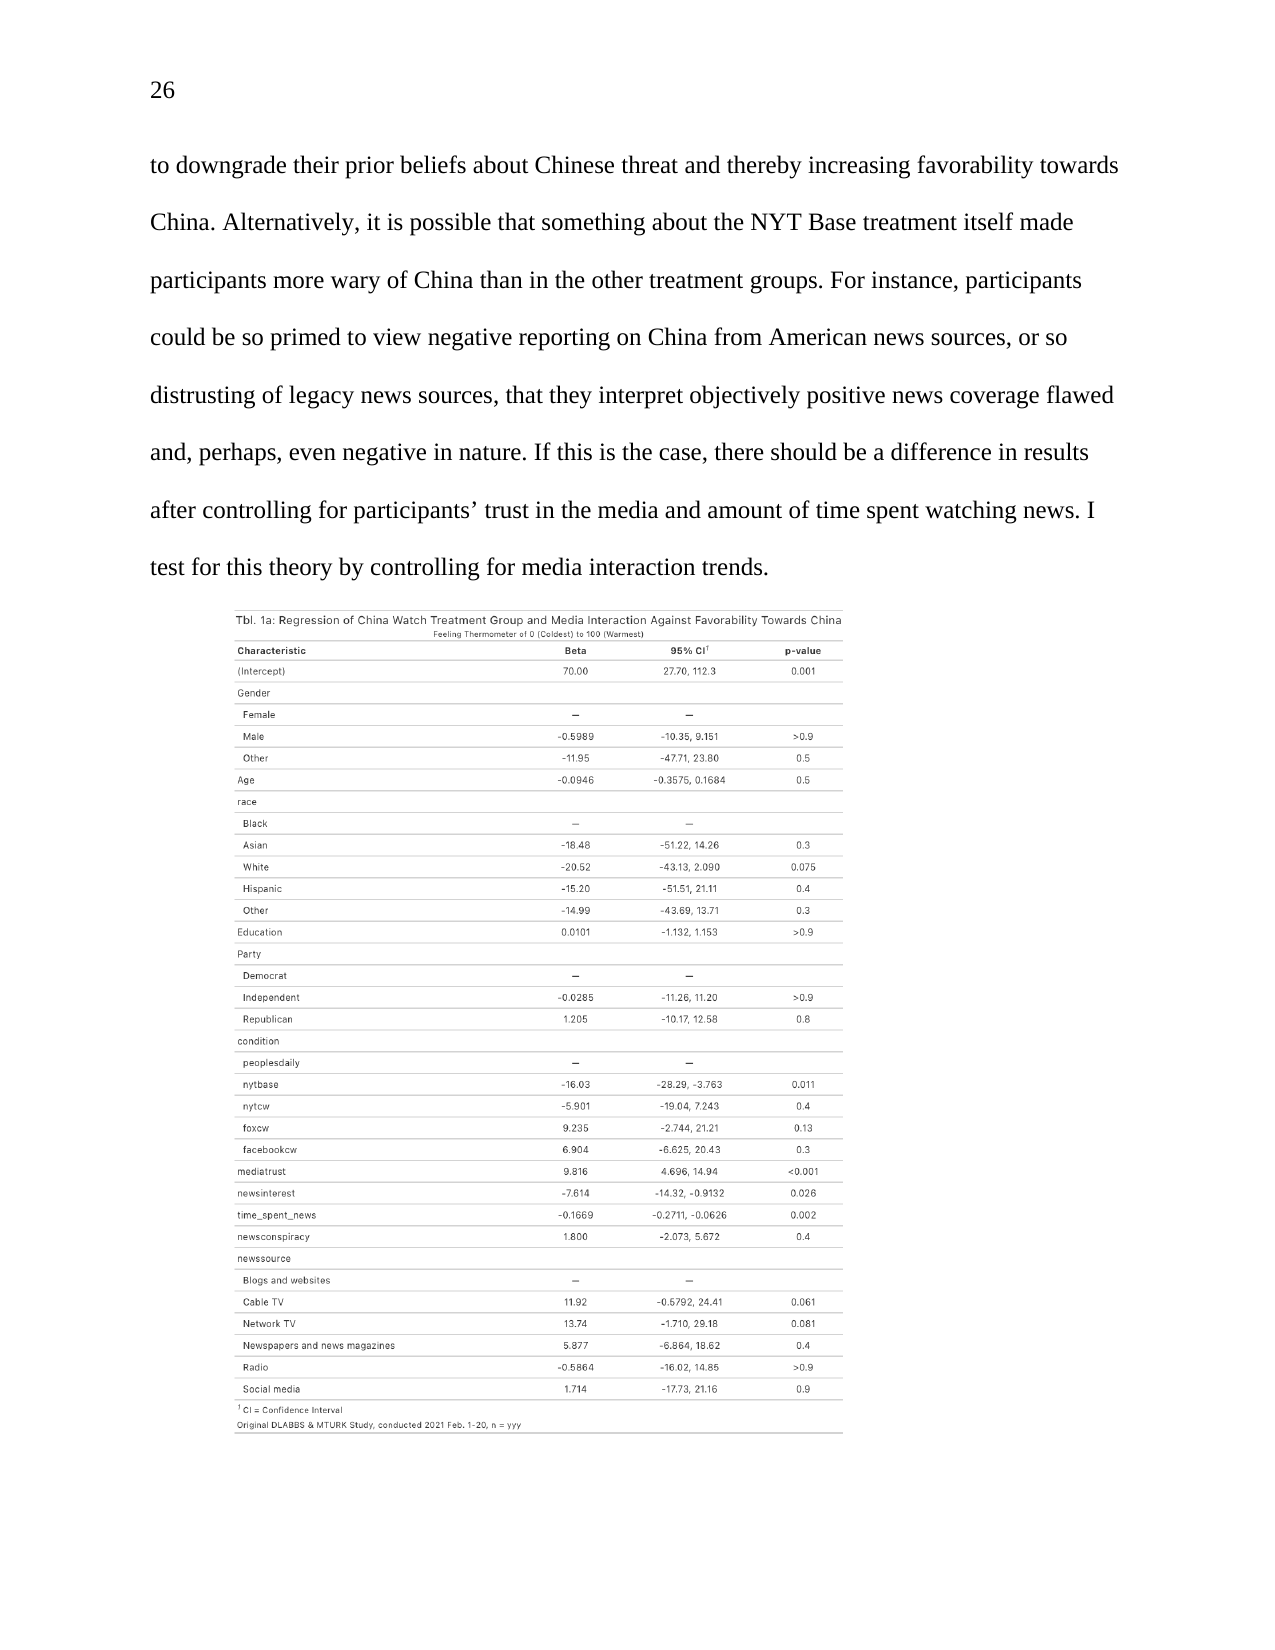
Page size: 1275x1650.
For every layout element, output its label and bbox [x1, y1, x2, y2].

text [150, 150, 1125, 581]
picture [225, 610, 846, 1439]
